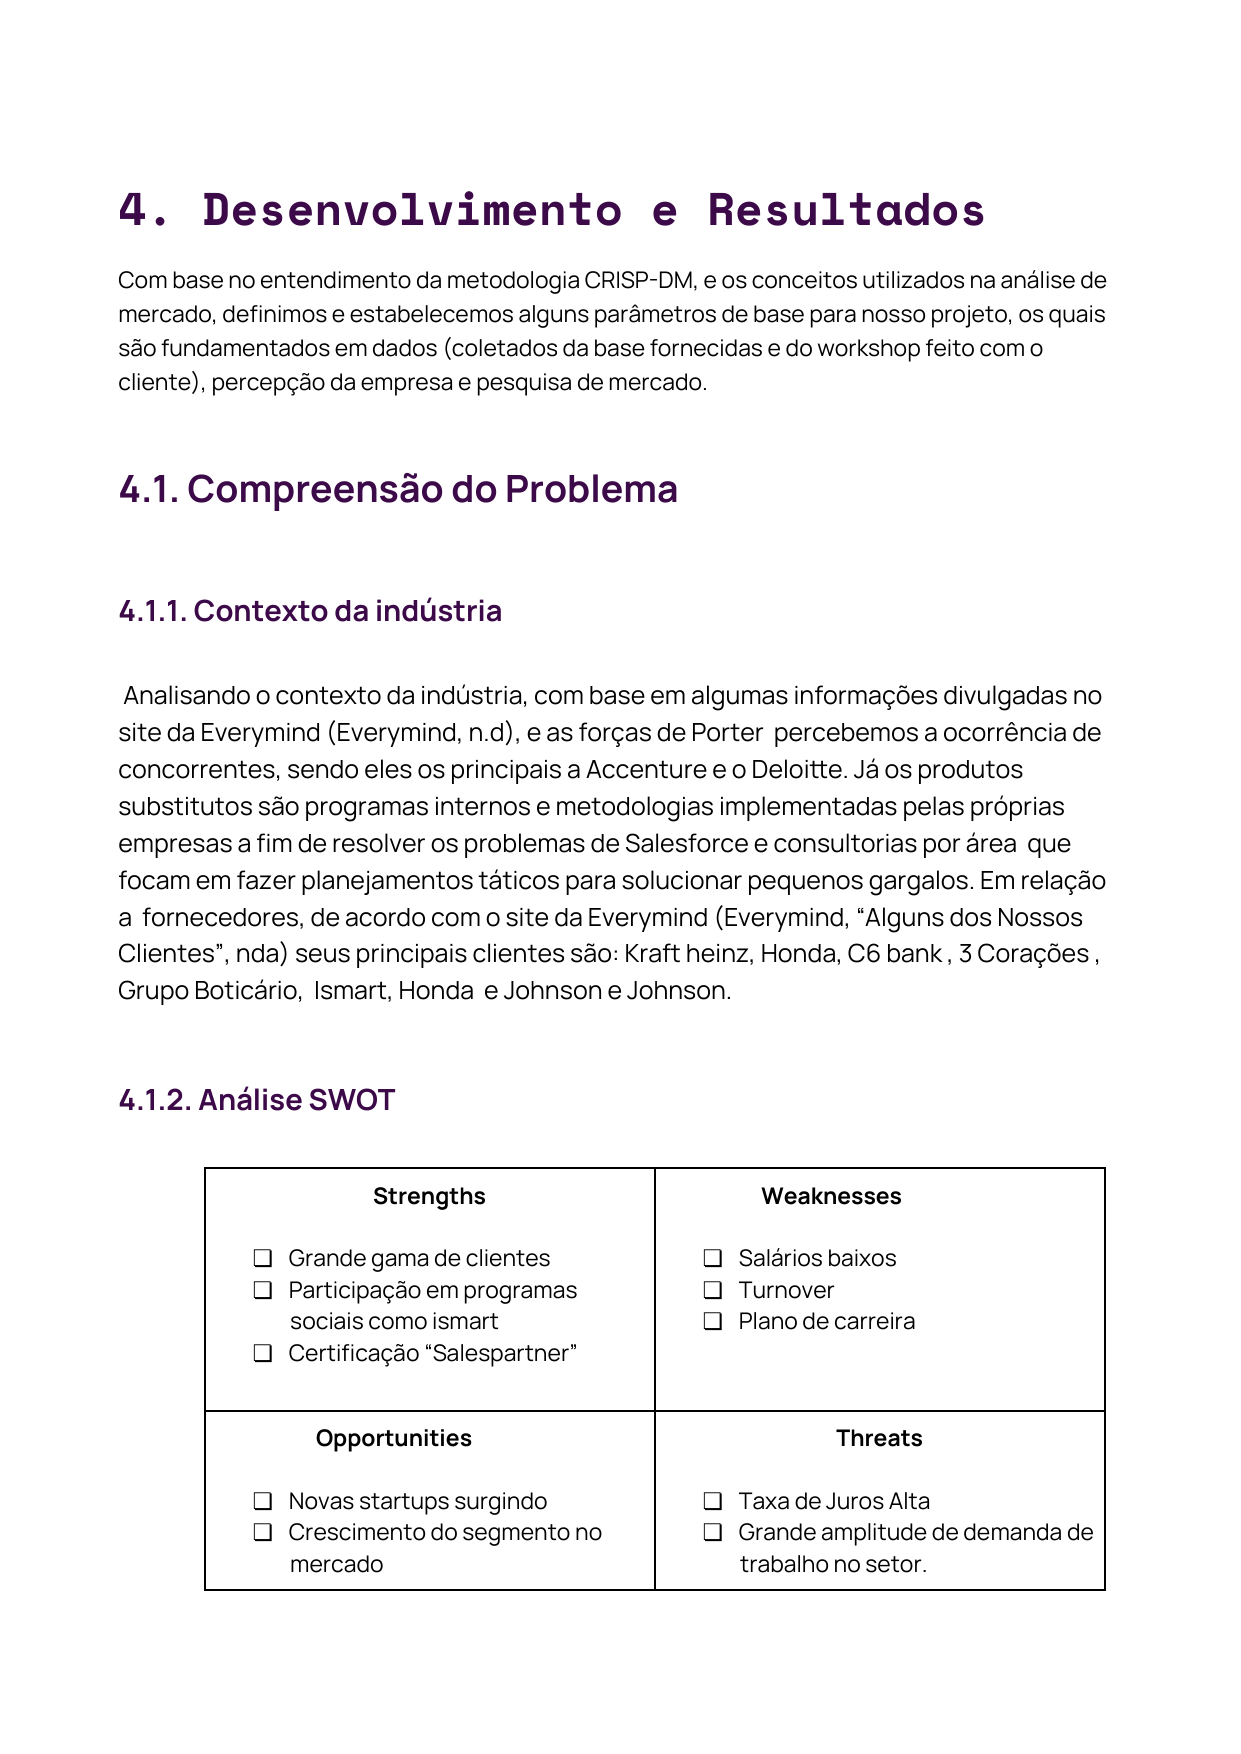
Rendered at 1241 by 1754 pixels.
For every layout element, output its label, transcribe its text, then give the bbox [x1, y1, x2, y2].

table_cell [206, 1412, 654, 1589]
text Com base no entendimento da metodologia CRISP-DM, e os conceitos utilizados na análise de mercado, definimos e estabelecemos alguns parâmetros de base para nosso projeto, os quais são fundamentados em dados (coletados da base fornecidas e do workshop feito com o cliente), percepção da empresa e pesquisa de mercado. [118, 264, 1122, 431]
table_header Strengths Grande gama de clientes Participação em programas sociais como ismart Certificação “Salespartner” [206, 1169, 654, 1409]
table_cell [656, 1412, 1104, 1589]
subtitle 4.1.2. Análise SWOT [118, 1039, 1122, 1159]
text Analisando o contexto da indústria, com base em algumas informações divulgadas no site da Everymind (Everymind, n.d), e as forças de Porter percebemos a ocorrência de concorrentes, sendo eles os principais a Accenture e o Deloitte. Já os produtos substitutos são programas internos e metodologias implementadas pelas próprias empresas a fim de resolver os problemas de Salesforce e consultorias por área que focam em fazer planejamentos táticos para solucionar pequenos gargalos. Em relação a fornecedores, de acordo com o site da Everymind (Everymind, “Alguns dos Nossos Clientes”, nda) seus principais clientes são: Kraft heinz, Honda, C6 bank , 3 Corações , Grupo Boticário, Ismart, Honda e Johnson e Johnson. [118, 641, 1122, 1007]
subtitle 4.1.1. Contexto da indústria [118, 547, 1122, 630]
text 4. Desenvolvimento e Resultados [118, 174, 1122, 242]
table_header Weaknesses Salários baixos Turnover Plano de carreira [656, 1169, 1104, 1409]
subtitle 4.1. Compreensão do Problema [118, 462, 1122, 514]
